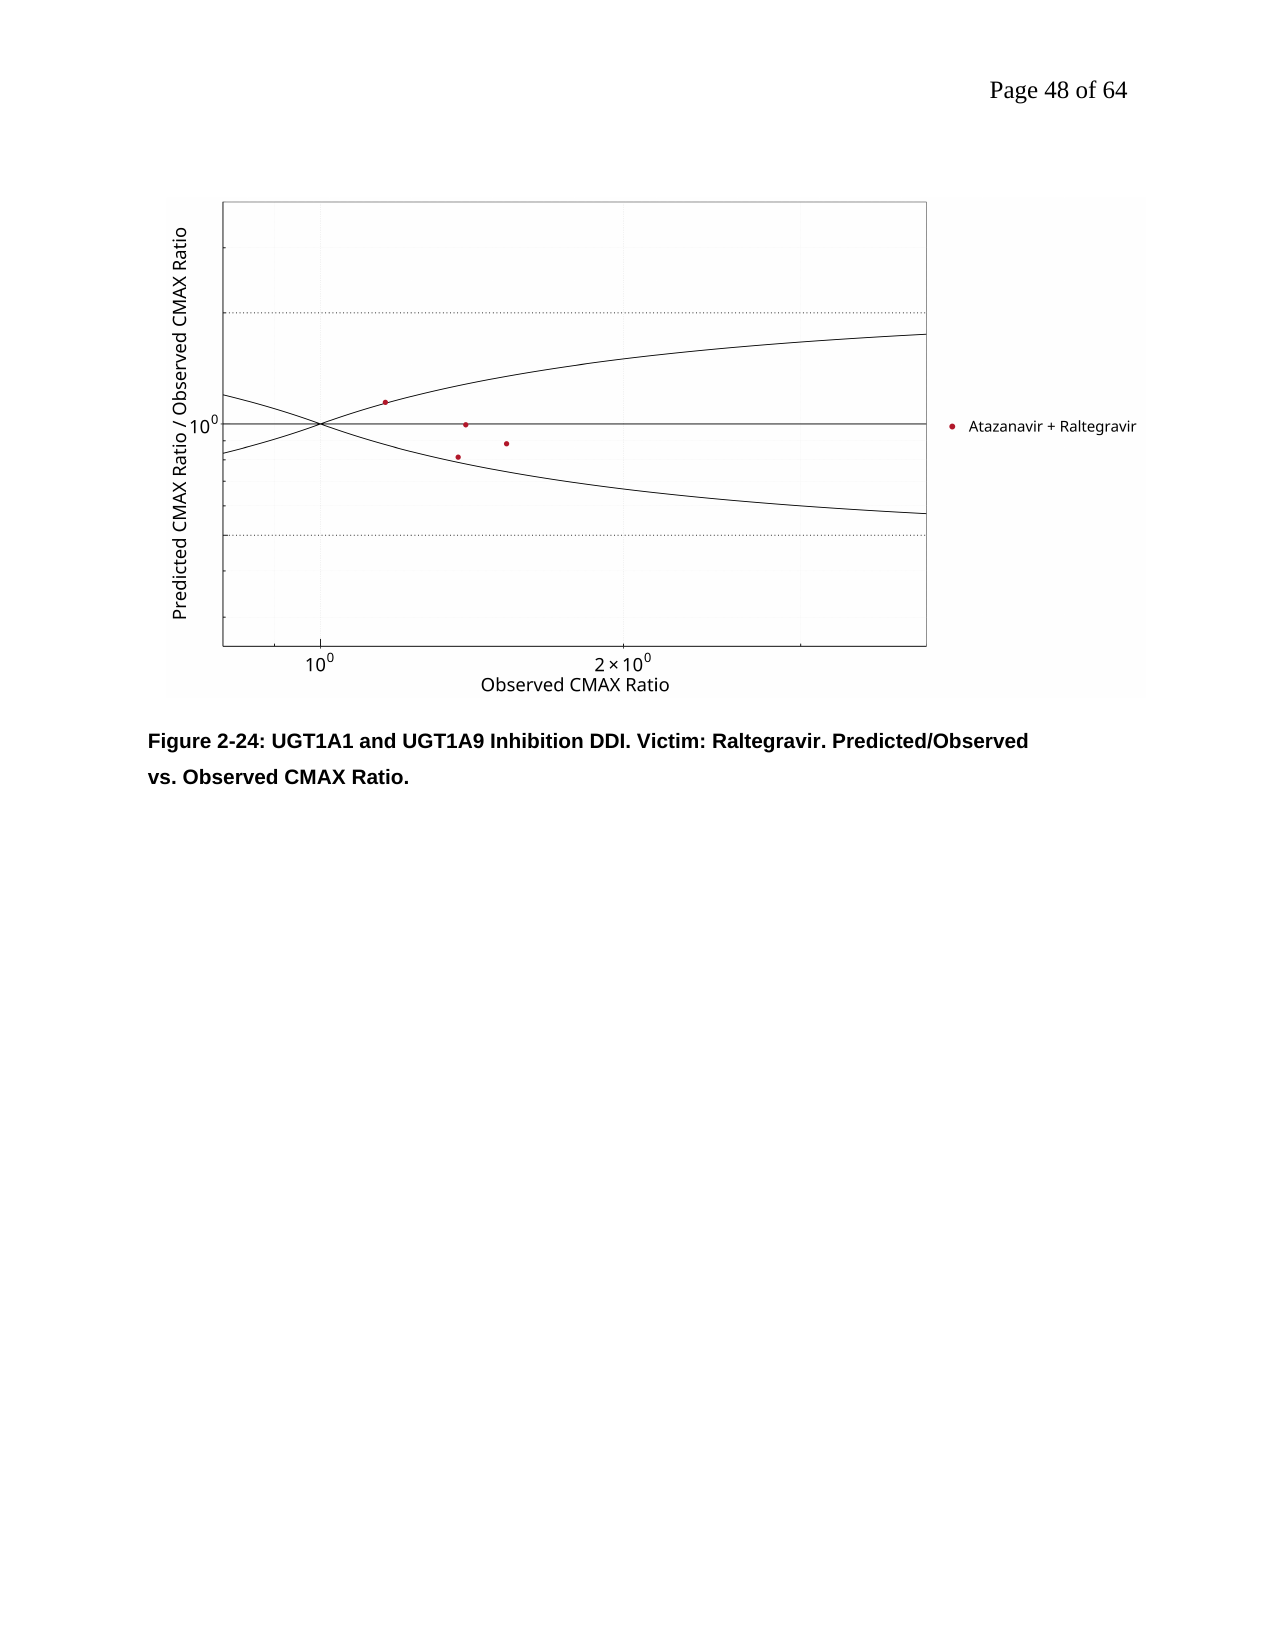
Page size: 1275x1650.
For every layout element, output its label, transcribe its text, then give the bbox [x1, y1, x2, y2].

picture [166, 197, 1146, 698]
text Figure 2-24: UGT1A1 and UGT1A9 Inhibition DDI. Victim: Raltegravir. Predicted/Observed vs. Observed CMAX Ratio. [148, 728, 1127, 788]
